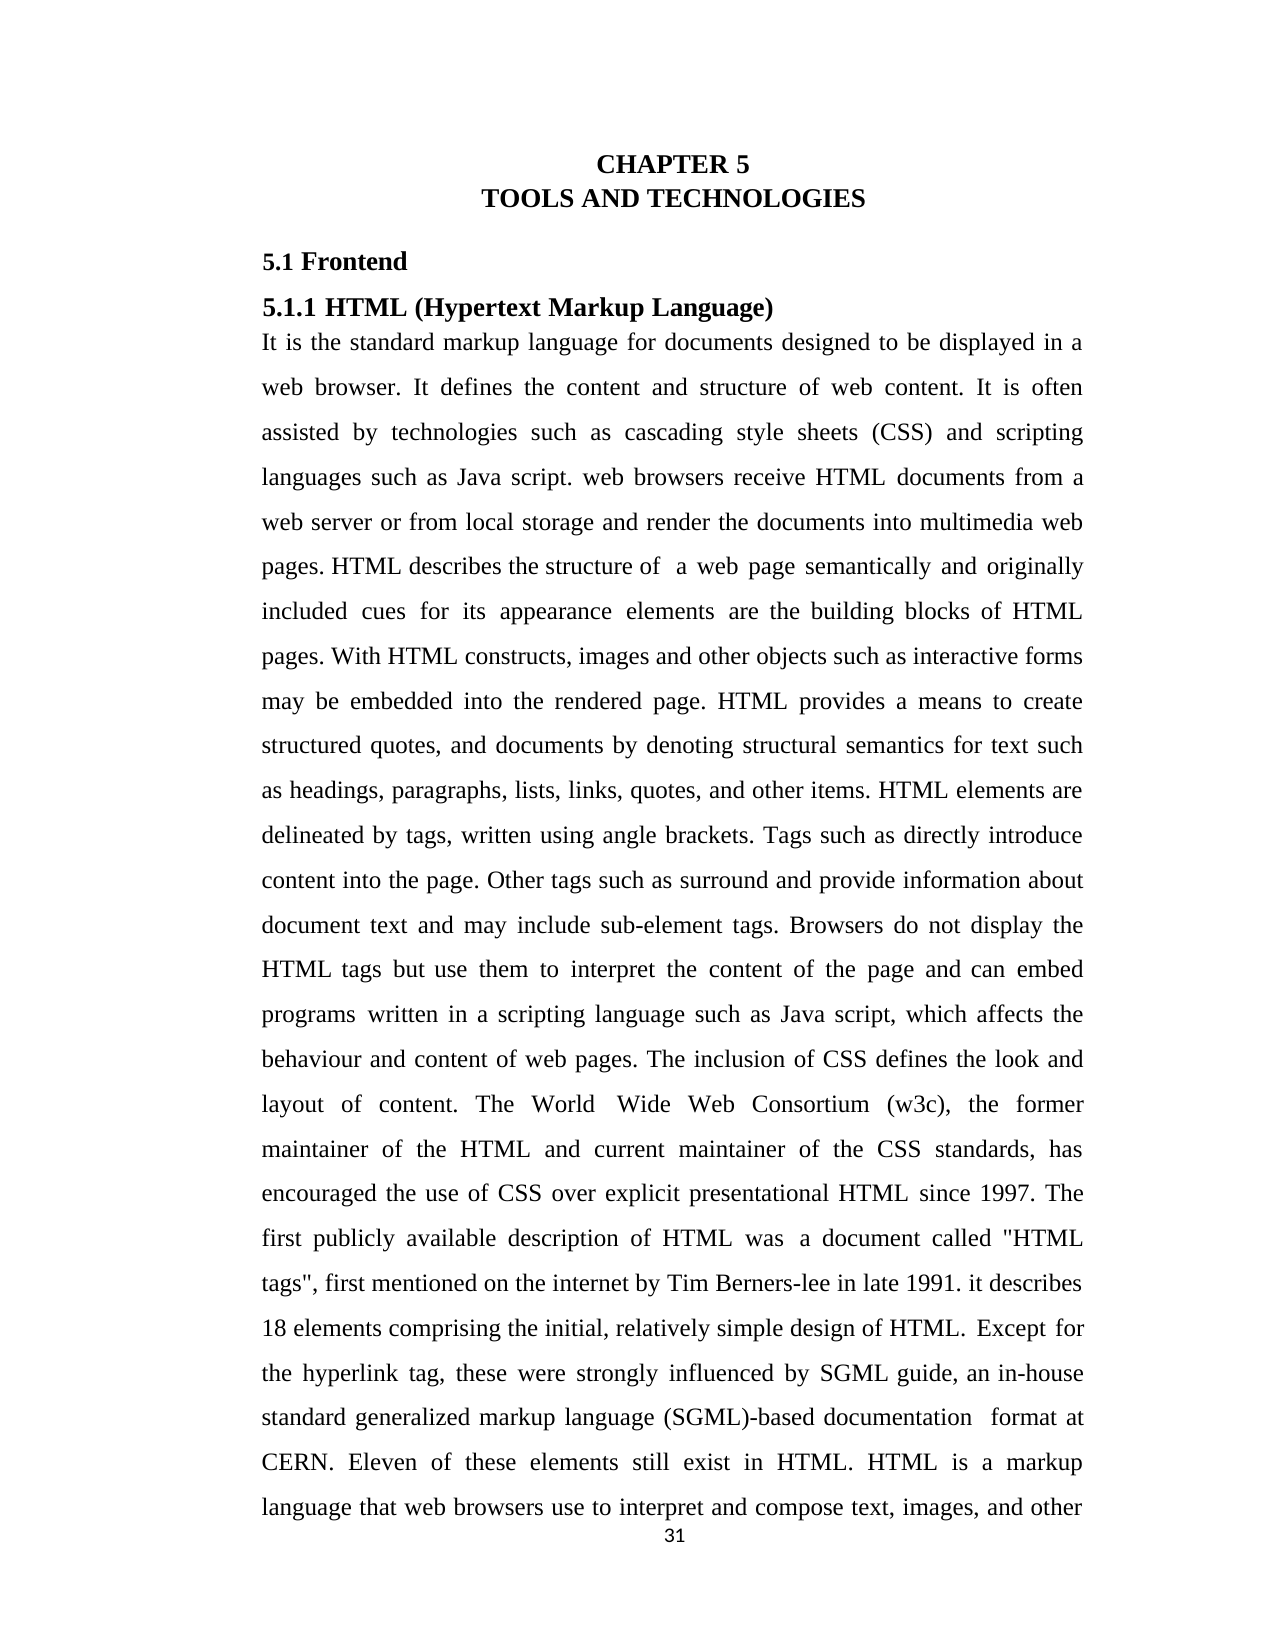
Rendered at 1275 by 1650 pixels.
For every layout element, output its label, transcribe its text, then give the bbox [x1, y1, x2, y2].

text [261, 327, 1084, 1521]
list HTML (Hypertext Markup Language) [262, 291, 1113, 322]
text CHAPTER 5 [317, 148, 1030, 179]
subtitle Frontend [262, 245, 1113, 276]
text TOOLS AND TECHNOLOGIES [317, 182, 1030, 213]
